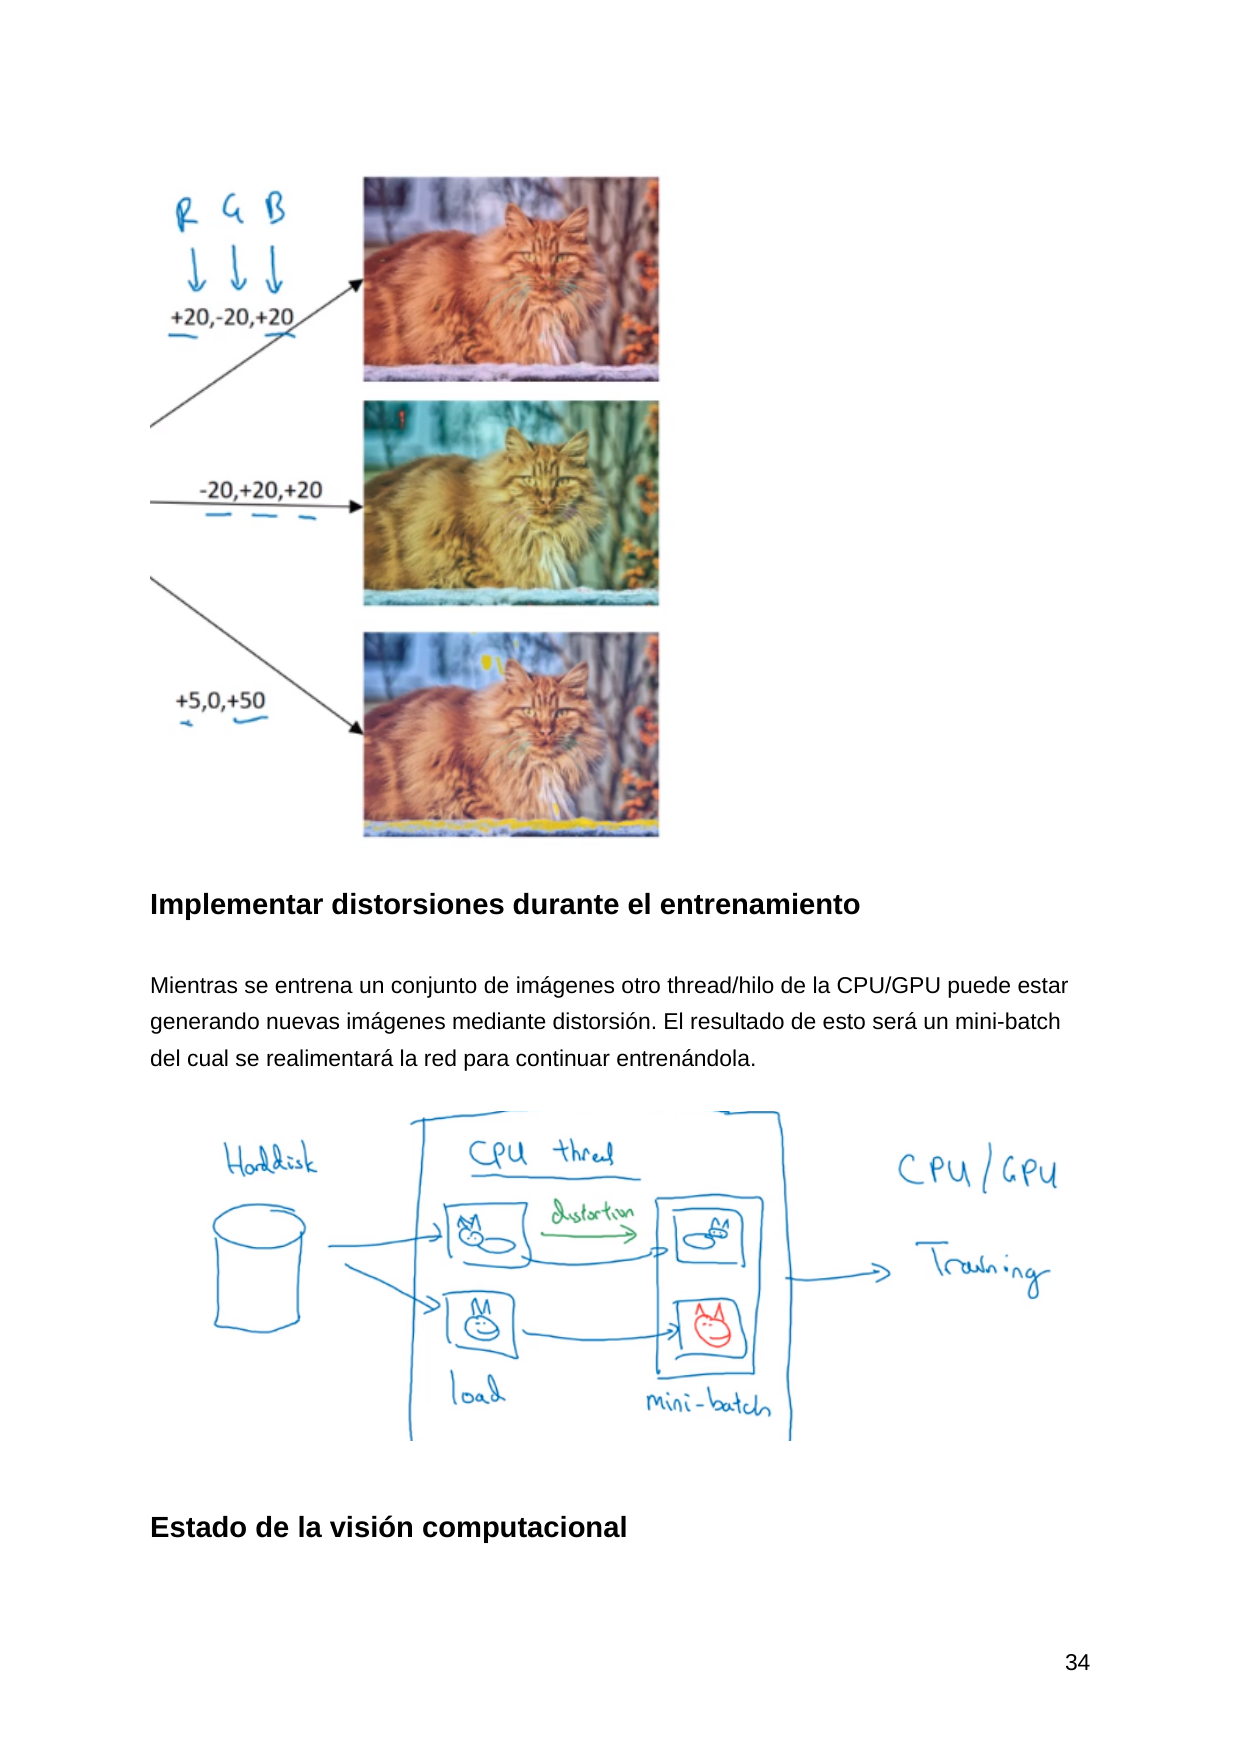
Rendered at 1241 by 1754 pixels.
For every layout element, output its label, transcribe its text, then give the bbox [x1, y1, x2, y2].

subtitle Implementar distorsiones durante el entrenamiento [150, 887, 1090, 921]
picture [150, 150, 675, 848]
text Mientras se entrena un conjunto de imágenes otro thread/hilo de la CPU/GPU puede estar generando nuevas imágenes mediante distorsión. El resultado de esto será un mini-batch del cual se realimentará la red para continuar entrenándola. [150, 972, 1090, 1071]
subtitle Estado de la visión computacional [150, 1510, 1090, 1543]
picture [150, 1111, 1091, 1441]
